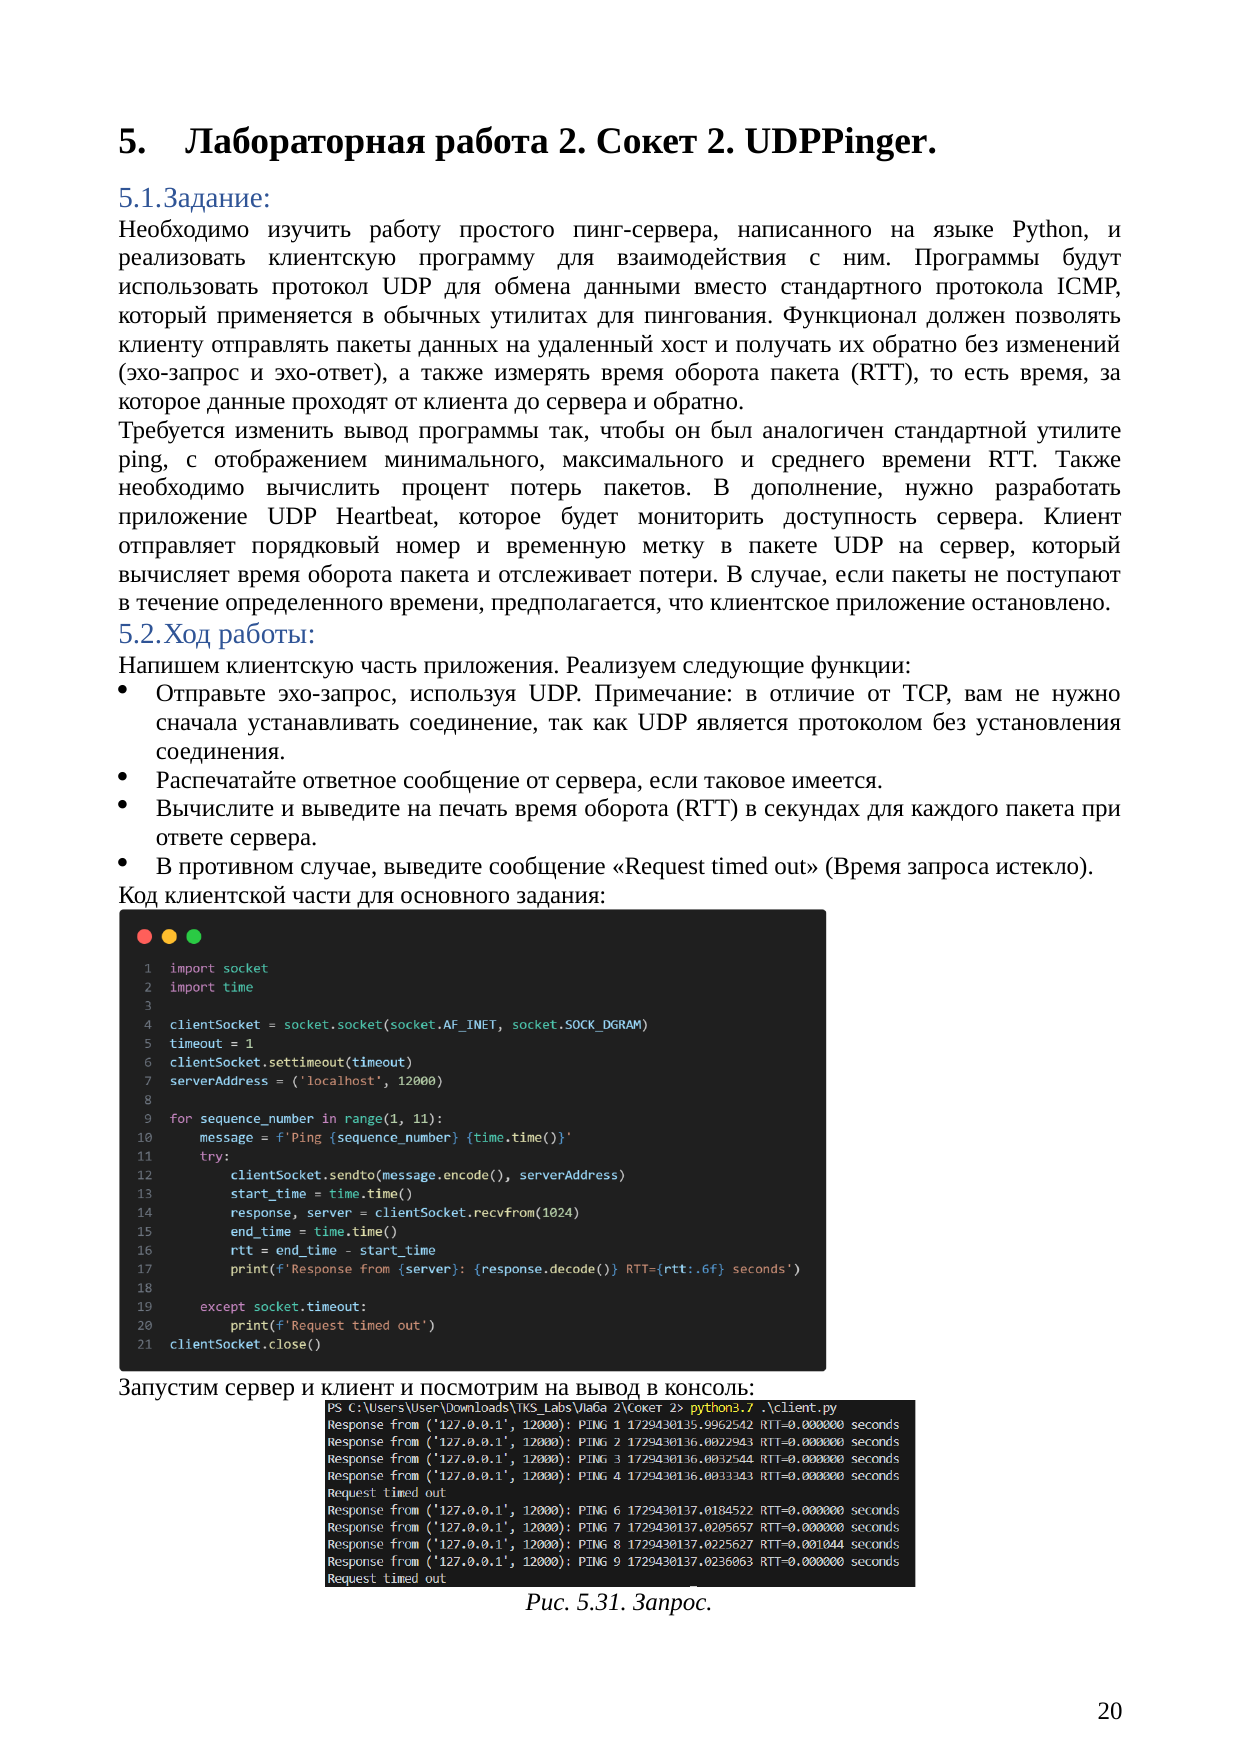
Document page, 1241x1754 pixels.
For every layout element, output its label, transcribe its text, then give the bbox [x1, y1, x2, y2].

subtitle Лабораторная работа 2. Сокет 2. UDPPinger. [118, 118, 1122, 161]
subtitle Задание: [118, 180, 1122, 214]
text Код клиентской части для основного задания: [118, 880, 1122, 908]
subtitle Ход работы: [118, 616, 1122, 650]
text Требуется изменить вывод программы так, чтобы он был аналогичен стандартной утилите ping, с отображением минимального, максимального и среднего времени RTT. Также необходимо вычислить процент потерь пакетов. В дополнение, нужно разработать приложение UDP Heartbeat, которое будет мониторить доступность сервера. Клиент отправляет порядковый номер и временную метку в пакете UDP на сервер, который вычисляет время оборота пакета и отслеживает потери. В случае, если пакеты не поступают в течение определенного времени, предполагается, что клиентское приложение остановлено. [118, 415, 1122, 616]
picture [325, 1400, 916, 1587]
picture [118, 908, 827, 1372]
list В противном случае, выведите сообщение «Request timed out» (Время запроса истекло). [118, 851, 1122, 880]
text Необходимо изучить работу простого пинг-сервера, написанного на языке Python, и реализовать клиентскую программу для взаимодействия с ним. Программы будут использовать протокол UDP для обмена данными вместо стандартного протокола ICMP, который применяется в обычных утилитах для пингования. Функционал должен позволять клиенту отправлять пакеты данных на удаленный хост и получать их обратно без изменений (эхо-запрос и эхо-ответ), а также измерять время оборота пакета (RTT), то есть время, за которое данные проходят от клиента до сервера и обратно. [118, 214, 1122, 415]
list Отправьте эхо-запрос, используя UDP. Примечание: в отличие от TCP, вам не нужно сначала устанавливать соединение, так как UDP является протоколом без установления соединения. [118, 678, 1122, 765]
text Запустим сервер и клиент и посмотрим на вывод в консоль: [118, 1372, 1122, 1400]
list Распечатайте ответное сообщение от сервера, если таковое имеется. [118, 765, 1122, 793]
list Вычислите и выведите на печать время оборота (RTT) в секундах для каждого пакета при ответе сервера. [118, 793, 1122, 851]
text Напишем клиентскую часть приложения. Реализуем следующие функции: [118, 650, 1122, 678]
